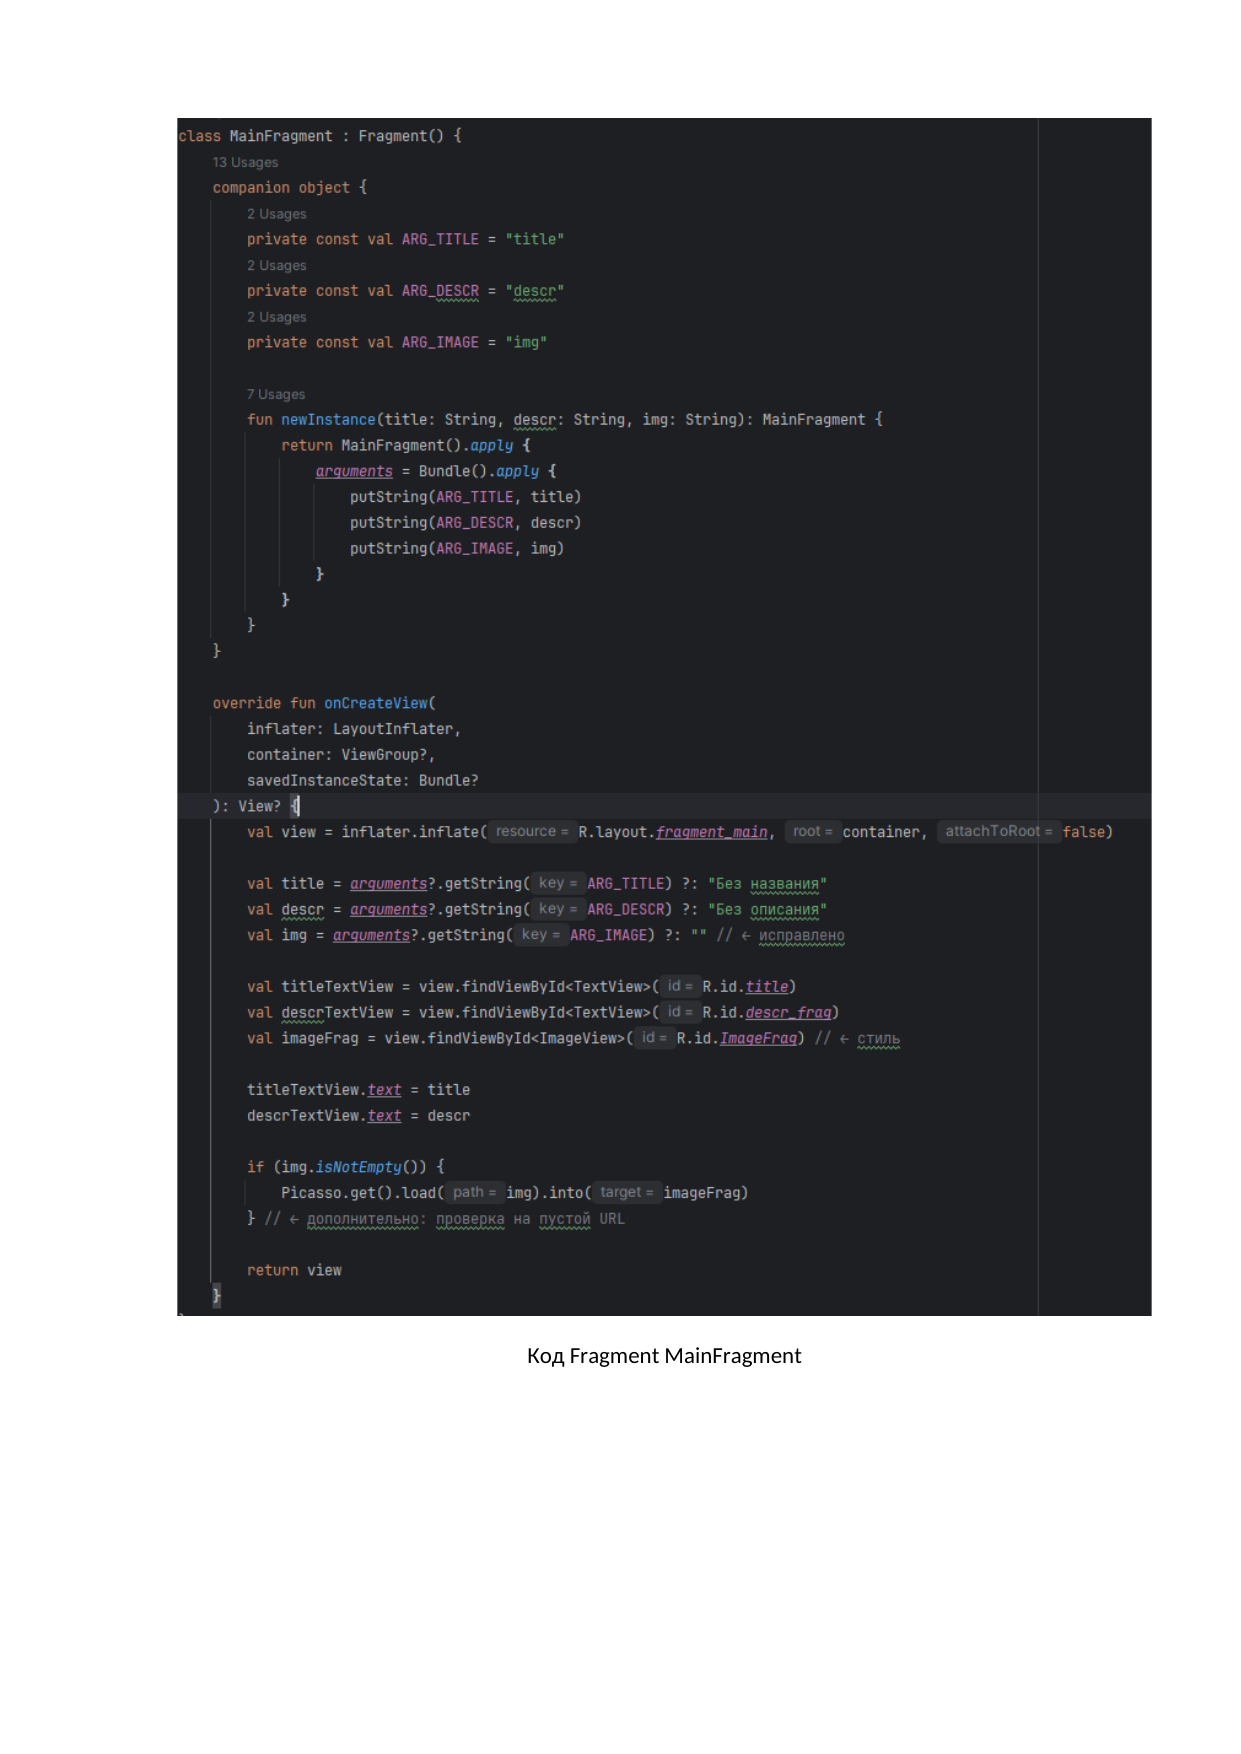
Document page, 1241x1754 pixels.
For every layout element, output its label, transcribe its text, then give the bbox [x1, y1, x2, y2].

picture [177, 118, 1152, 1316]
text Код Fragment MainFragment [177, 1341, 1152, 1369]
